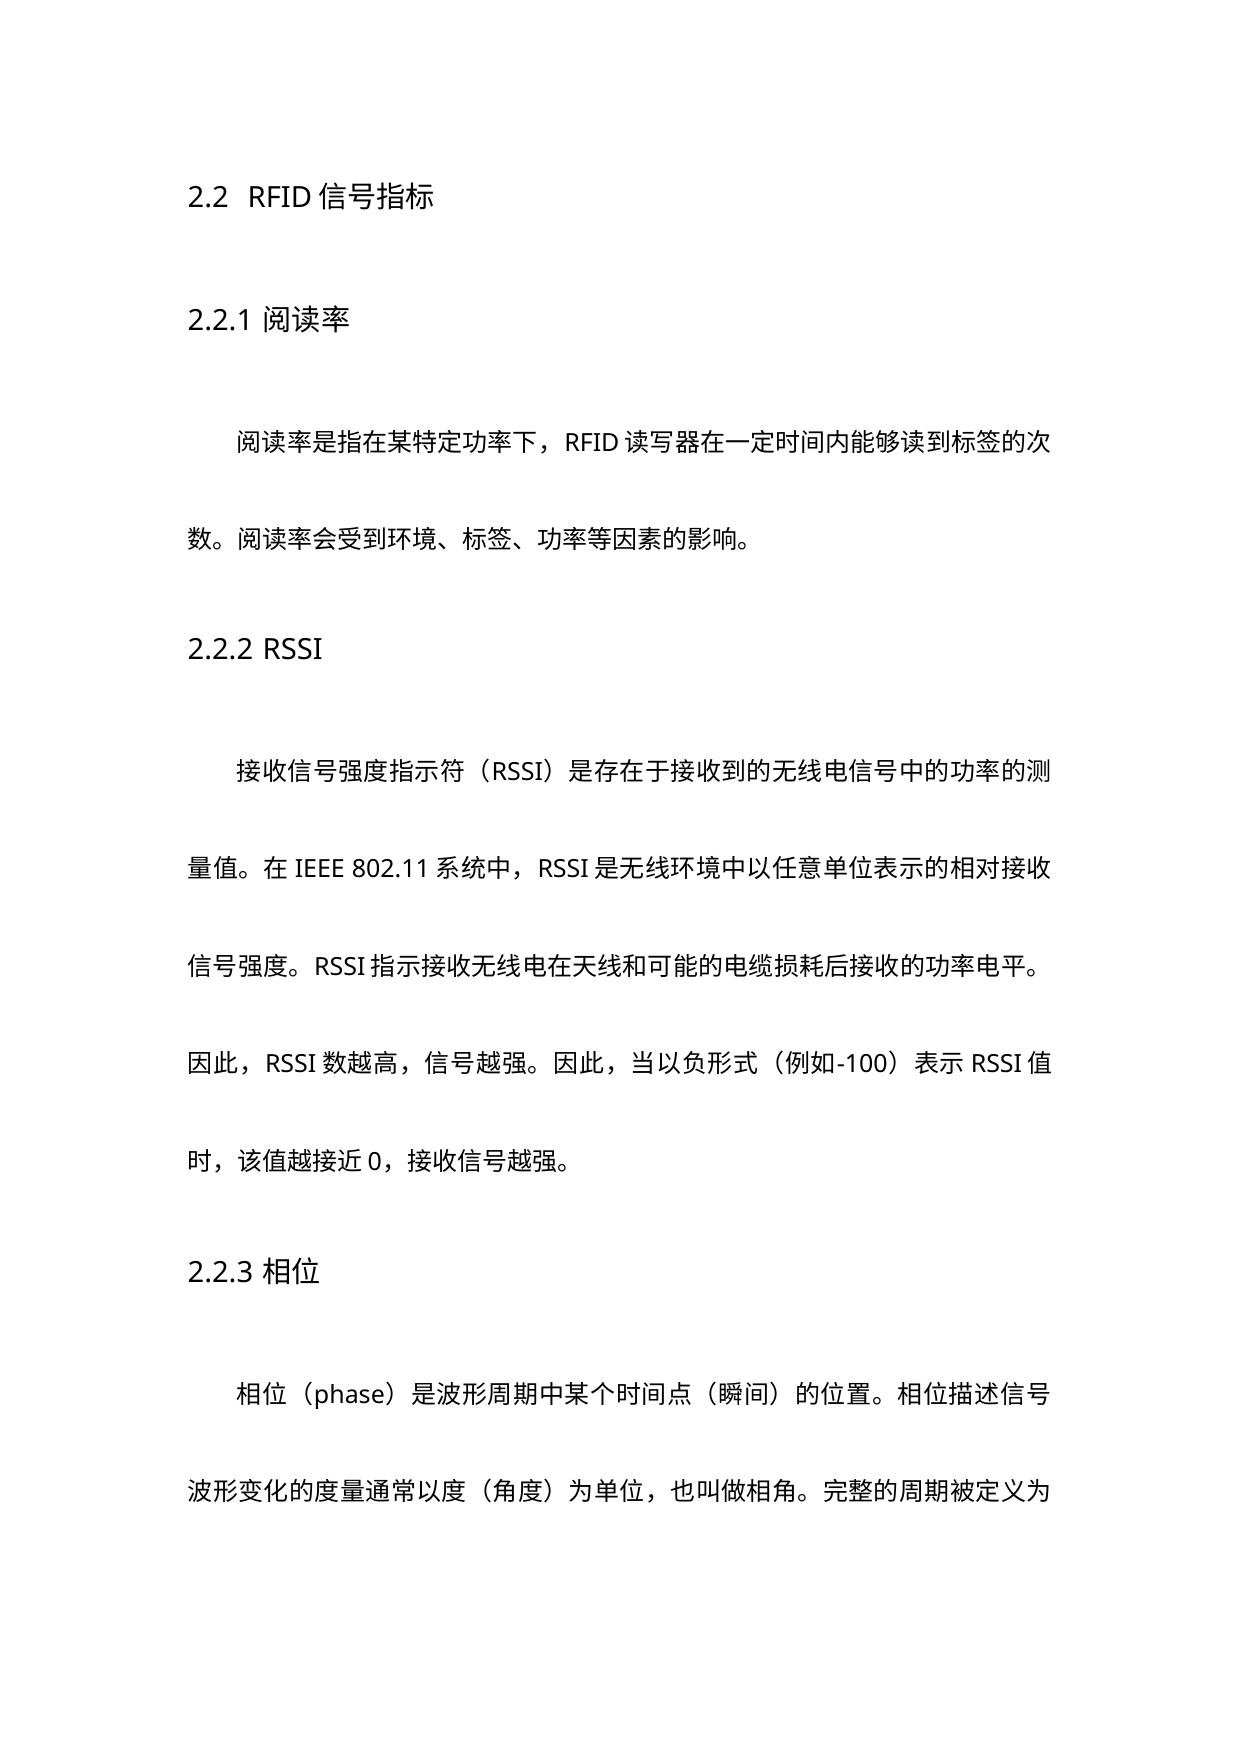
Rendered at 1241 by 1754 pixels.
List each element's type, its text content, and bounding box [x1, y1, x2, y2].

subtitle 阅读率 [187, 285, 1053, 350]
subtitle RSSI [187, 616, 1053, 681]
subtitle 相位 [187, 1237, 1053, 1302]
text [187, 1360, 1053, 1522]
text 接收信号强度指示符（RSSI）是存在于接收到的无线电信号中的功率的测量值。在IEEE 802.11系统中，RSSI是无线环境中以任意单位表示的相对接收信号强度。RSSI指示接收无线电在天线和可能的电缆损耗后接收的功率电平。因此，RSSI数越高，信号越强。因此，当以负形式（例如-100）表示RSSI值时，该值越接近0，接收信号越强。 [187, 737, 1053, 1192]
text 阅读率是指在某特定功率下，RFID读写器在一定时间内能够读到标签的次数。阅读率会受到环境、标签、功率等因素的影响。 [187, 408, 1053, 571]
subtitle RFID信号指标 [187, 162, 1053, 227]
